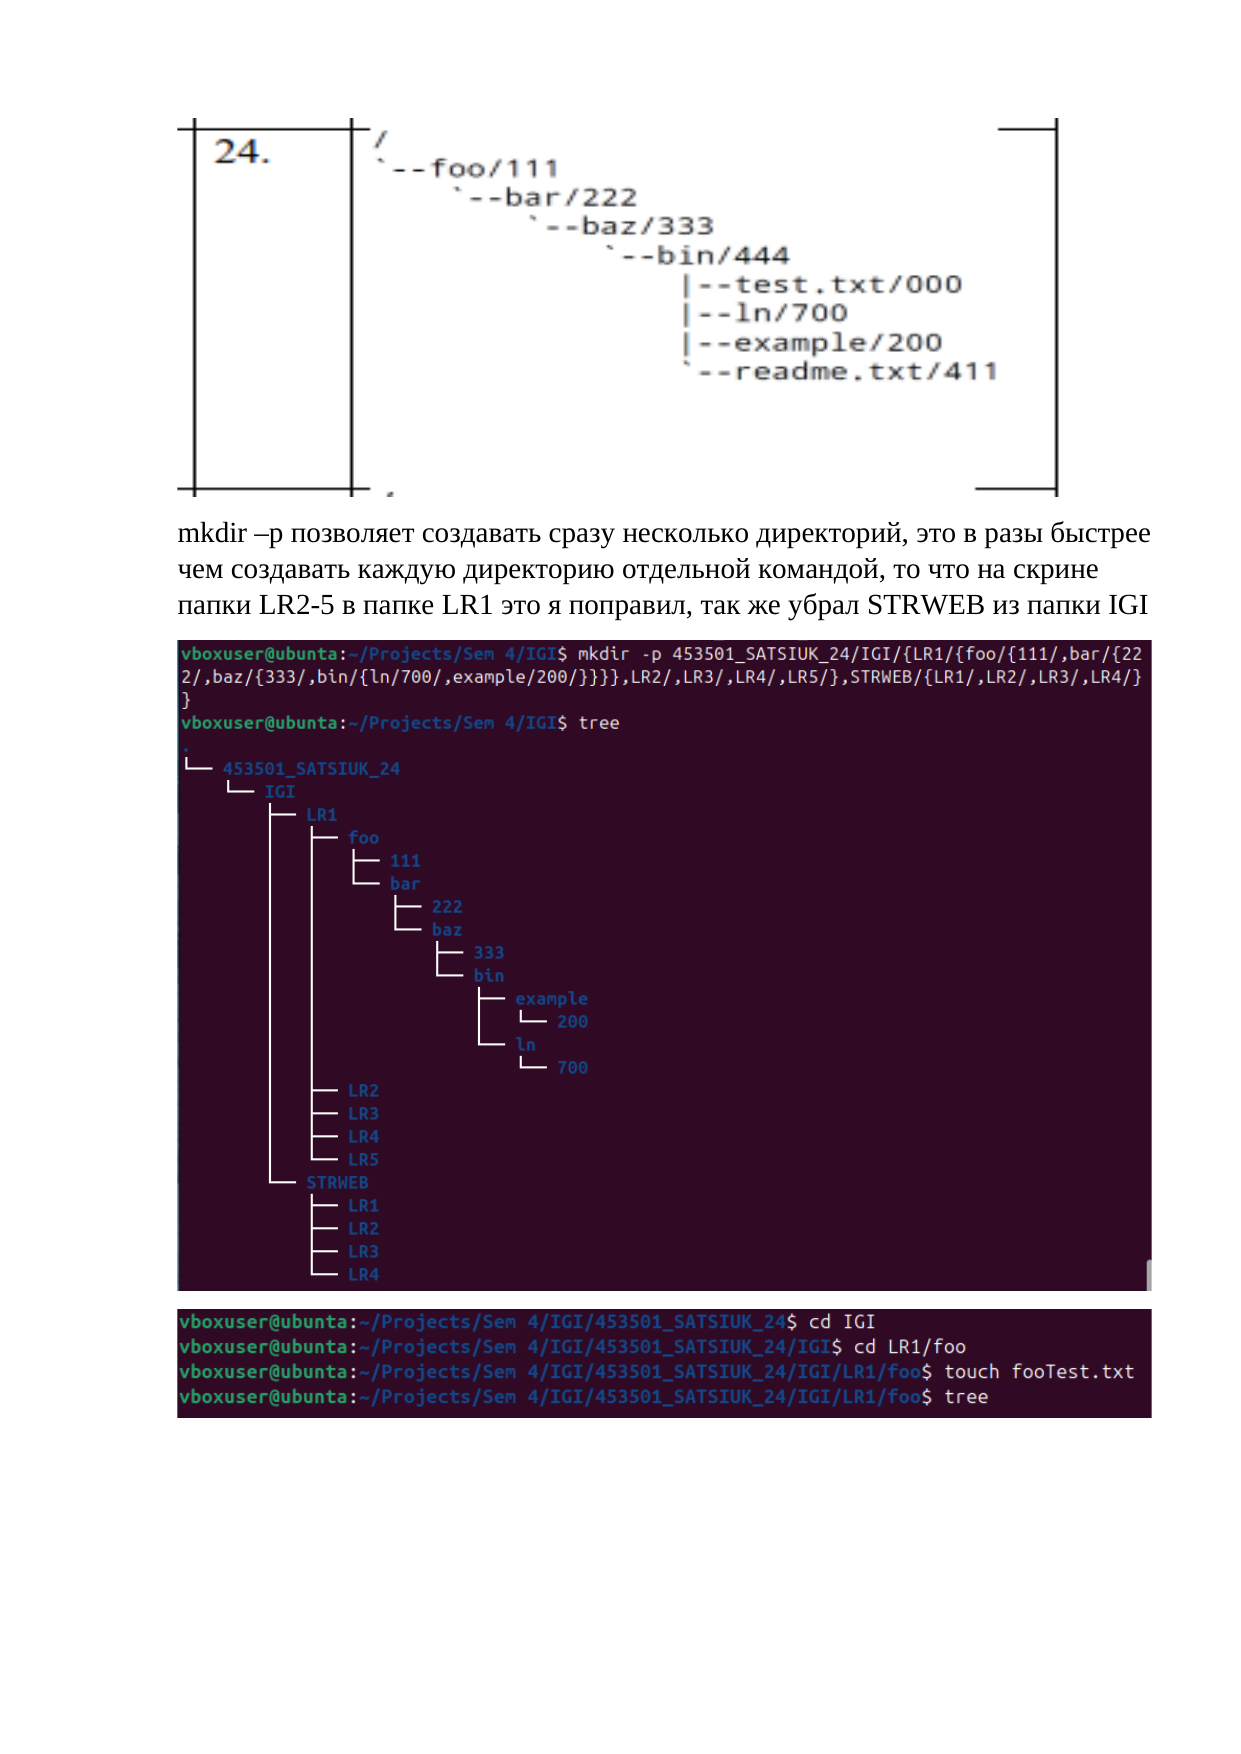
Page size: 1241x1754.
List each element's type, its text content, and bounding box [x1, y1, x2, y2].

picture [177, 1309, 1152, 1418]
picture [177, 640, 1152, 1291]
picture [177, 118, 1079, 497]
text mkdir –p позволяет создавать сразу несколько директорий, это в разы быстрее чем создавать каждую директорию отдельной командой, то что на скрине папки LR2-5 в папке LR1 это я поправил, так же убрал STRWEB из папки IGI [177, 515, 1152, 621]
